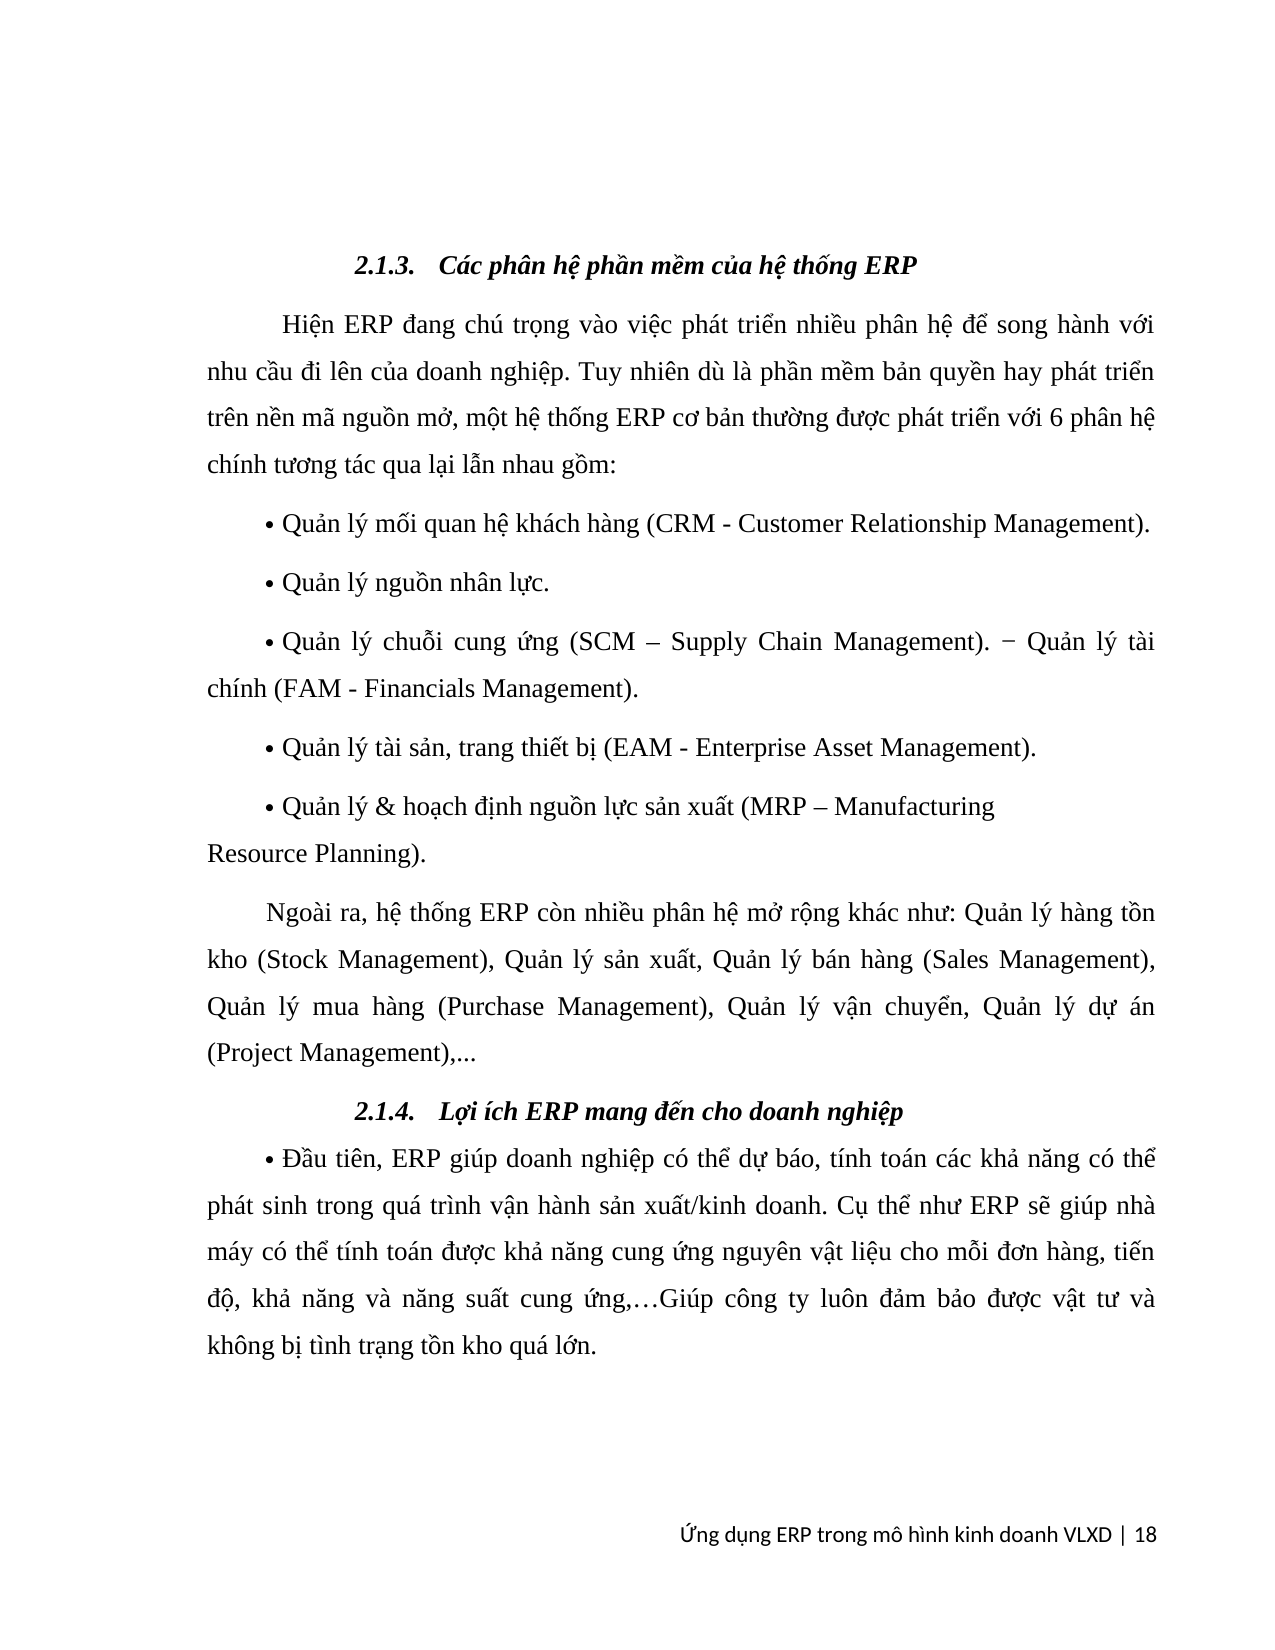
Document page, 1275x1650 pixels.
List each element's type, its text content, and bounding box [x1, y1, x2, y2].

text Hiện ERP đang chú trọng vào việc phát triển nhiều phân hệ để song hành với nhu cầu đi lên của doanh nghiệp. Tuy nhiên dù là phần mềm bản quyền hay phát triển trên nền mã nguồn mở, một hệ thống ERP cơ bản thường được phát triển với 6 phân hệ chính tương tác qua lại lẫn nhau gồm: [207, 308, 1157, 479]
list Các phân hệ phần mềm của hệ thống ERP [295, 249, 1157, 280]
list Quản lý & hoạch định nguồn lực sản xuất (MRP – Manufacturing Resource Planning). [207, 791, 1157, 868]
list Quản lý nguồn nhân lực. [207, 566, 1157, 597]
text Ngoài ra, hệ thống ERP còn nhiều phân hệ mở rộng khác như: Quản lý hàng tồn kho (Stock Management), Quản lý sản xuất, Quản lý bán hàng (Sales Management), Quản lý mua hàng (Purchase Management), Quản lý vận chuyển, Quản lý dự án (Project Management),... [207, 896, 1157, 1067]
list Quản lý tài sản, trang thiết bị (EAM - Enterprise Asset Management). [207, 731, 1157, 762]
list Đầu tiên, ERP giúp doanh nghiệp có thể dự báo, tính toán các khả năng có thể phát sinh trong quá trình vận hành sản xuất/kinh doanh. Cụ thể như ERP sẽ giúp nhà máy có thể tính toán được khả năng cung ứng nguyên vật liệu cho mỗi đơn hàng, tiến độ, khả năng và năng suất cung ứng,…Giúp công ty luôn đảm bảo được vật tư và không bị tình trạng tồn kho quá lớn. [207, 1142, 1157, 1360]
list Lợi ích ERP mang đến cho doanh nghiệp [295, 1096, 1157, 1127]
list Quản lý mối quan hệ khách hàng (CRM - Customer Relationship Management). [207, 507, 1157, 538]
list Quản lý chuỗi cung ứng (SCM – Supply Chain Management). − Quản lý tài chính (FAM - Financials Management). [207, 626, 1157, 703]
